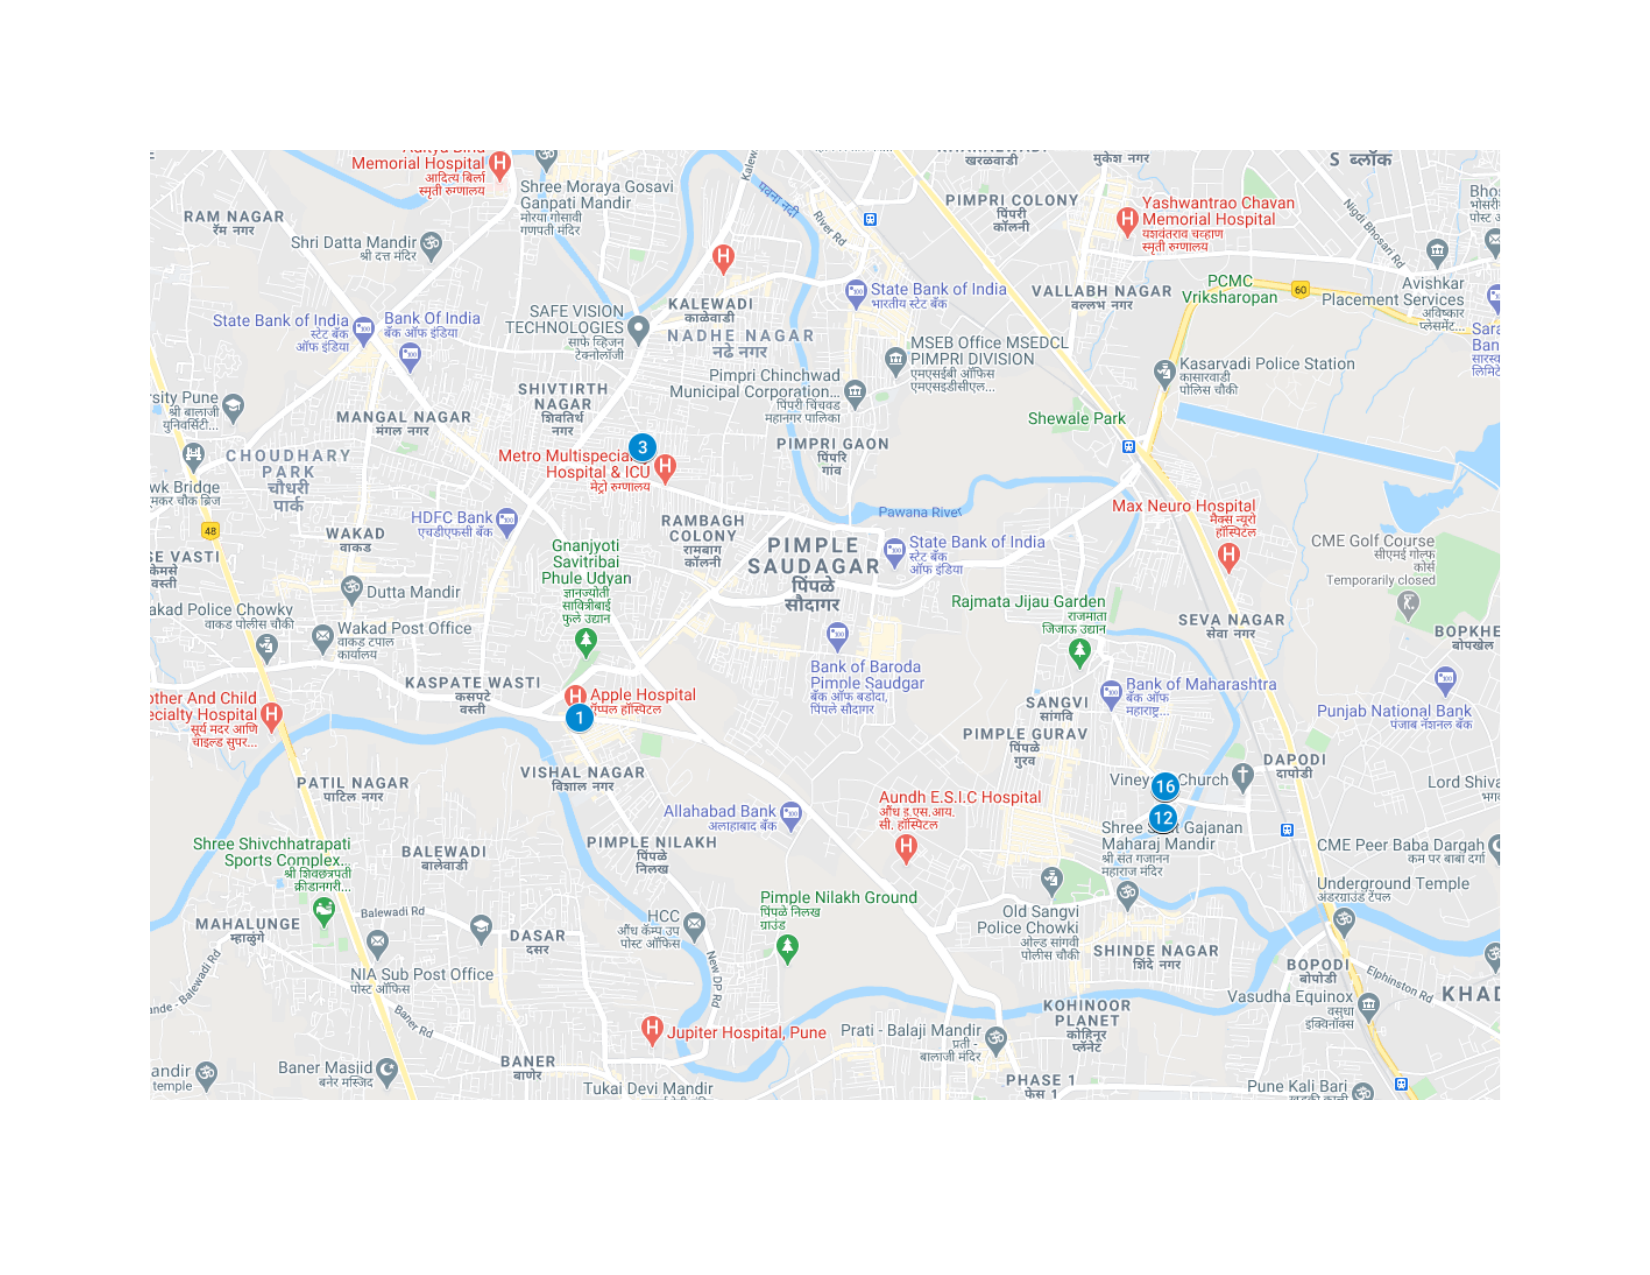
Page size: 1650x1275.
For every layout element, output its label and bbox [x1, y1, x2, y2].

picture [150, 150, 1500, 1100]
